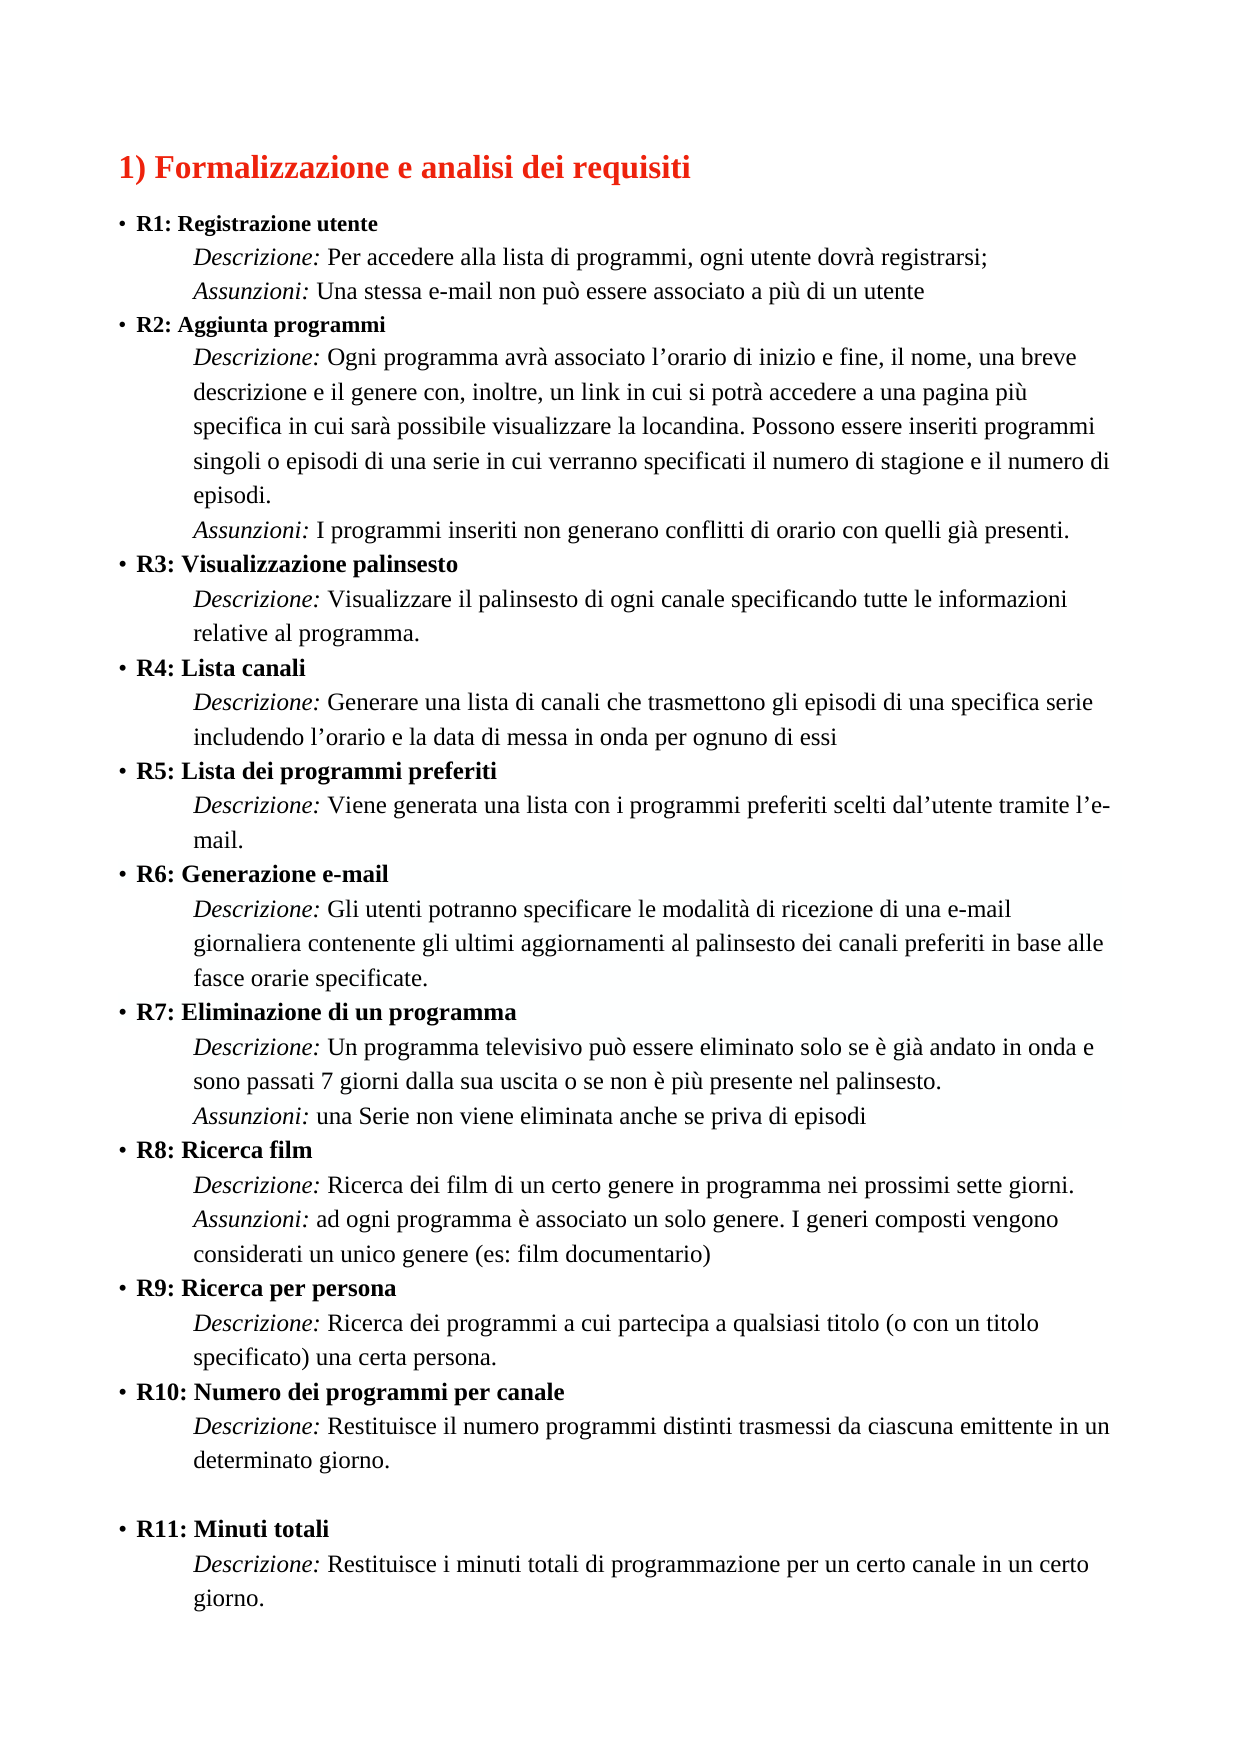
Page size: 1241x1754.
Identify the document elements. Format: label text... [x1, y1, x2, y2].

list R5: Lista dei programmi preferiti [118, 756, 1122, 785]
text Assunzioni: Una stessa e-mail non può essere associato a più di un utente [193, 276, 1122, 305]
list R8: Ricerca film [118, 1135, 1122, 1164]
text Assunzioni: ad ogni programma è associato un solo genere. I generi composti vengono considerati un unico genere (es: film documentario) [193, 1204, 1122, 1267]
text Descrizione: Restituisce il numero programmi distinti trasmessi da ciascuna emittente in un determinato giorno. [193, 1411, 1122, 1474]
text Assunzioni: una Serie non viene eliminata anche se priva di episodi [193, 1101, 1122, 1129]
text Descrizione: Per accedere alla lista di programmi, ogni utente dovrà registrarsi; [193, 242, 1122, 271]
list R10: Numero dei programmi per canale [118, 1377, 1122, 1405]
text Descrizione: Visualizzare il palinsesto di ogni canale specificando tutte le informazioni relative al programma. [193, 584, 1122, 647]
list R1: Registrazione utente [118, 210, 1122, 237]
text Descrizione: Un programma televisivo può essere eliminato solo se è già andato in onda e sono passati 7 giorni dalla sua uscita o se non è più presente nel palinsesto. [193, 1032, 1122, 1095]
list R4: Lista canali [118, 653, 1122, 681]
list R7: Eliminazione di un programma [118, 997, 1122, 1026]
list R2: Aggiunta programmi [118, 311, 1122, 337]
list R3: Visualizzazione palinsesto [118, 549, 1122, 578]
text Descrizione: Ricerca dei programmi a cui partecipa a qualsiasi titolo (o con un titolo specificato) una certa persona. [193, 1308, 1122, 1371]
text Descrizione: Viene generata una lista con i programmi preferiti scelti dal’utente tramite l’e-mail. [193, 791, 1122, 854]
list R6: Generazione e-mail [118, 859, 1122, 888]
list R9: Ricerca per persona [118, 1273, 1122, 1302]
text Descrizione: Generare una lista di canali che trasmettono gli episodi di una specifica serie includendo l’orario e la data di messa in onda per ognuno di essi [193, 687, 1122, 750]
text Descrizione: Gli utenti potranno specificare le modalità di ricezione di una e-mail giornaliera contenente gli ultimi aggiornamenti al palinsesto dei canali preferiti in base alle fasce orarie specificate. [193, 894, 1122, 992]
text Descrizione: Ricerca dei film di un certo genere in programma nei prossimi sette giorni. [193, 1170, 1122, 1198]
text Descrizione: Ogni programma avrà associato l’orario di inizio e fine, il nome, una breve descrizione e il genere con, inoltre, un link in cui si potrà accedere a una pagina più specifica in cui sarà possibile visualizzare la locandina. Possono essere inseriti programmi singoli o episodi di una serie in cui verranno specificati il numero di stagione e il numero di episodi. [193, 342, 1122, 509]
text Assunzioni: I programmi inseriti non generano conflitti di orario con quelli già presenti. [193, 515, 1122, 543]
list R11: Minuti totali [118, 1514, 1122, 1543]
text Descrizione: Restituisce i minuti totali di programmazione per un certo canale in un certo giorno. [193, 1549, 1122, 1612]
text 1) Formalizzazione e analisi dei requisiti [118, 148, 1122, 186]
